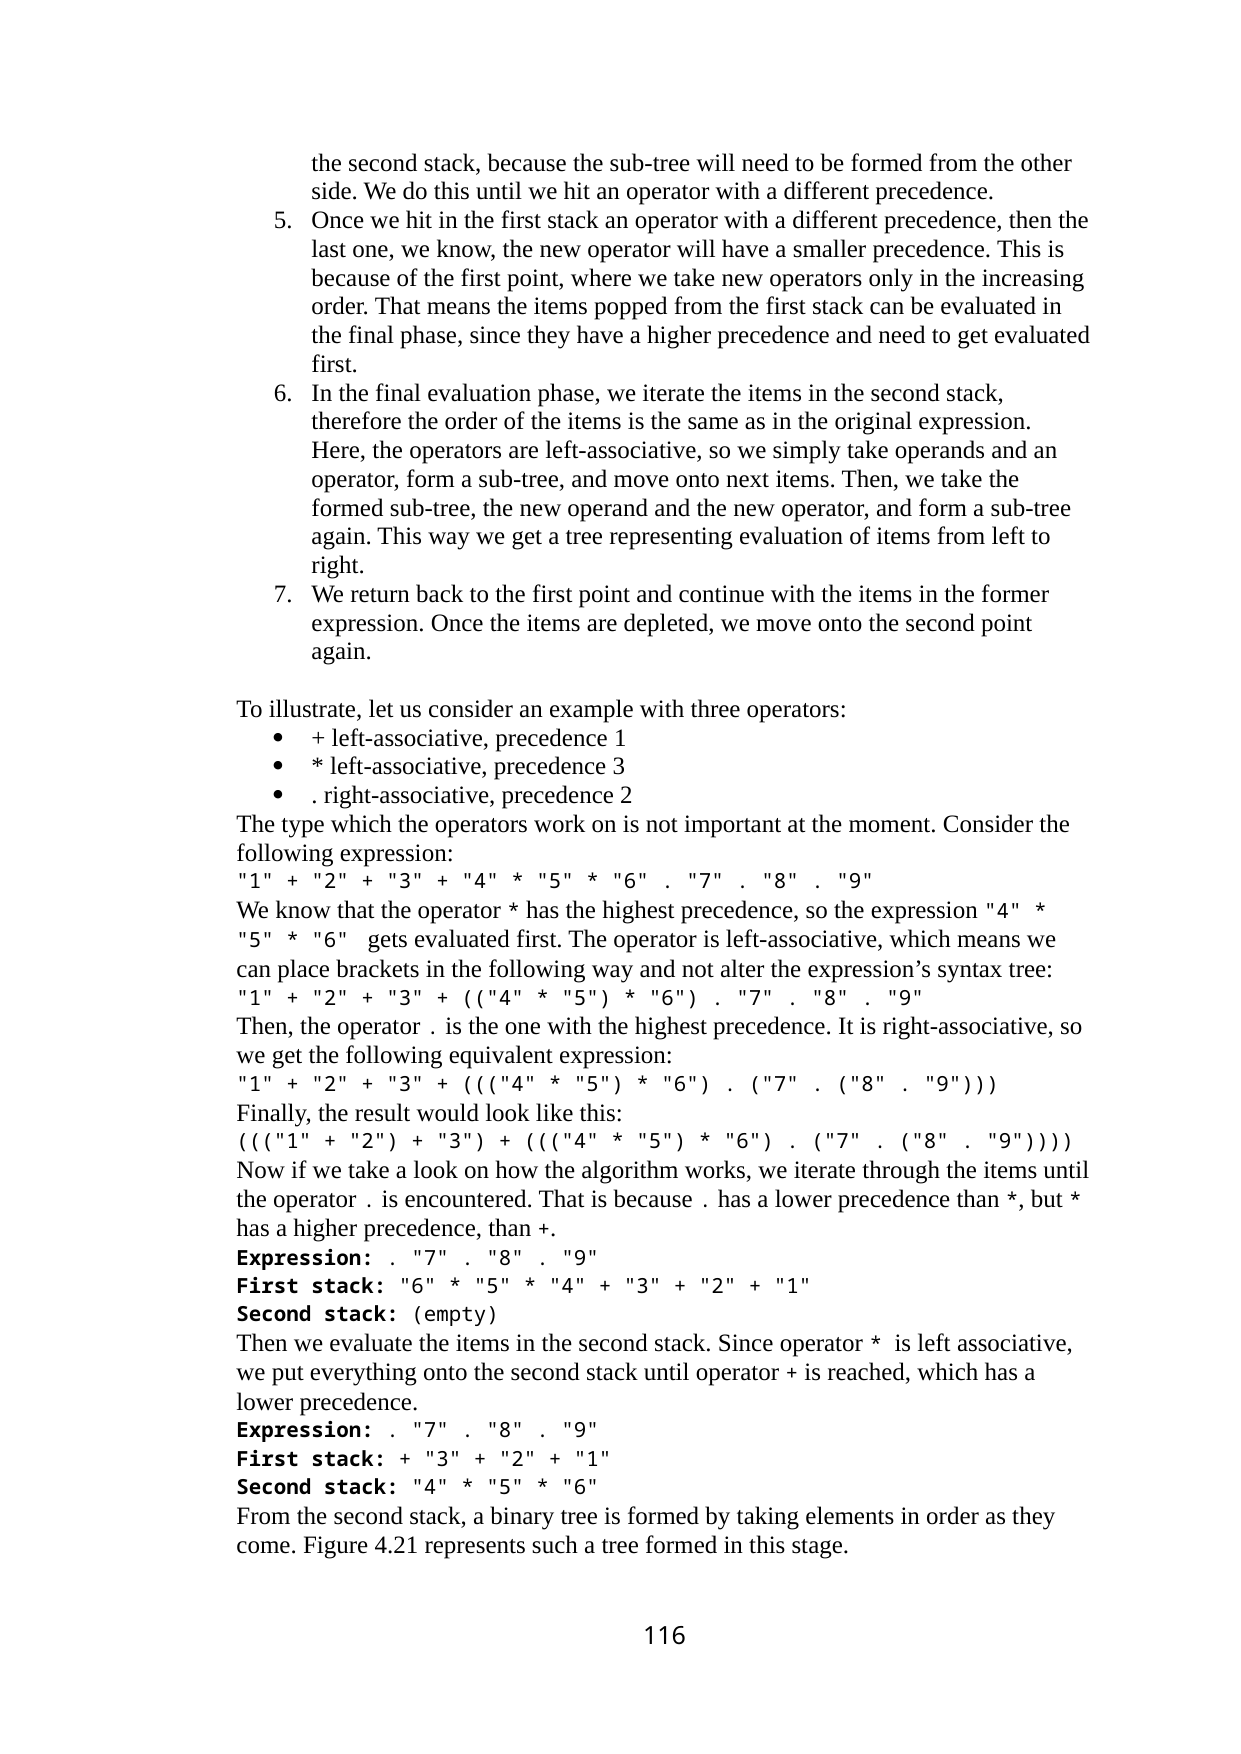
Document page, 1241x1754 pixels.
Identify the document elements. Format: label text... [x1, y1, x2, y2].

text "1" + "2" + "3" + (("4" * "5") * "6") . "7" . "8" . "9" [236, 983, 1092, 1011]
text Finally, the result would look like this: [236, 1098, 1092, 1126]
text First stack: "6" * "5" * "4" + "3" + "2" + "1" [236, 1271, 1092, 1299]
text Now if we take a look on how the algorithm works, we iterate through the items until the operator . is encountered. That is because . has a lower precedence than *, but * has a higher precedence, than +. [236, 1155, 1092, 1243]
text "1" + "2" + "3" + ((("4" * "5") * "6") . ("7" . ("8" . "9"))) [236, 1069, 1092, 1098]
text Expression: . "7" . "8" . "9" [236, 1243, 1092, 1271]
text "1" + "2" + "3" + "4" * "5" * "6" . "7" . "8" . "9" [236, 866, 1092, 895]
list * left-associative, precedence 3 [274, 751, 1092, 780]
text Second stack: (empty) [236, 1299, 1092, 1328]
list Once we hit in the first stack an operator with a different precedence, then the last one, we know, the new operator will have a smaller precedence. This is because of the first point, where we take new operators only in the increasing order. That means the items popped from the first stack can be evaluated in the final phase, since they have a higher precedence and need to get evaluated first. [274, 205, 1092, 378]
list . right-associative, precedence 2 [274, 780, 1092, 809]
list In the final evaluation phase, we iterate the items in the second stack, therefore the order of the items is the same as in the original expression. Here, the operators are left-associative, so we simply take operands and an operator, form a sub-tree, and move onto next items. Then, we take the formed sub-tree, the new operand and the new operator, and form a sub-tree again. This way we get a tree representing evaluation of items from left to right. [274, 378, 1092, 579]
text Then we evaluate the items in the second stack. Since operator * is left associative, we put everything onto the second stack until operator + is reached, which has a lower precedence. [236, 1328, 1092, 1416]
text To illustrate, let us consider an example with three operators: [236, 694, 1092, 723]
text ((("1" + "2") + "3") + ((("4" * "5") * "6") . ("7" . ("8" . "9")))) [236, 1126, 1092, 1155]
text First stack: + "3" + "2" + "1" [236, 1444, 1092, 1472]
text Second stack: "4" * "5" * "6" [236, 1472, 1092, 1501]
text We know that the operator * has the highest precedence, so the expression "4" * "5" * "6" gets evaluated first. The operator is left-associative, which means we can place brackets in the following way and not alter the expression’s syntax tree: [236, 895, 1092, 983]
list We return back to the first point and continue with the items in the former expression. Once the items are depleted, we move onto the second point again. [274, 579, 1092, 665]
text Then, the operator . is the one with the highest precedence. It is right-associative, so we get the following equivalent expression: [236, 1011, 1092, 1069]
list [274, 148, 1092, 205]
text From the second stack, a binary tree is formed by taking elements in order as they come. Figure 4.21 represents such a tree formed in this stage. [236, 1501, 1092, 1558]
list + left-associative, precedence 1 [274, 723, 1092, 751]
text The type which the operators work on is not important at the moment. Consider the following expression: [236, 809, 1092, 866]
text Expression: . "7" . "8" . "9" [236, 1416, 1092, 1444]
